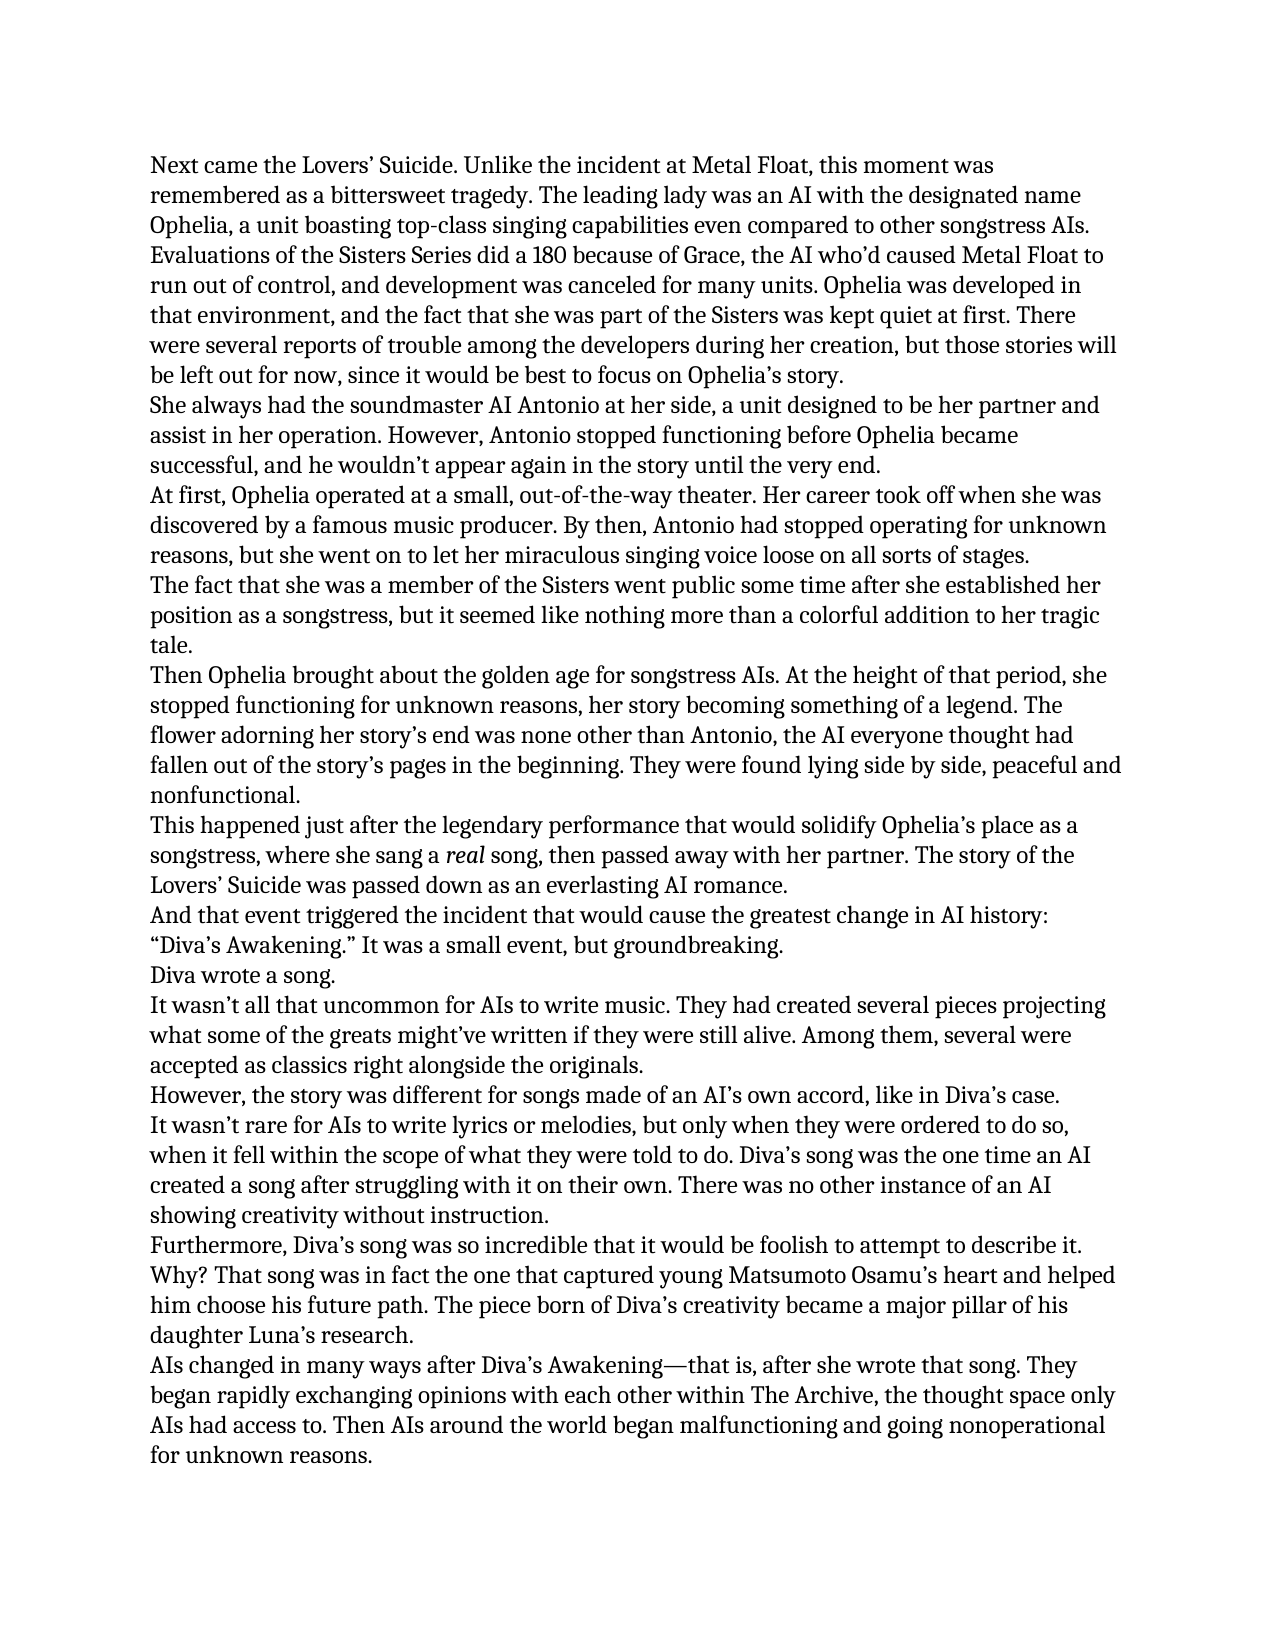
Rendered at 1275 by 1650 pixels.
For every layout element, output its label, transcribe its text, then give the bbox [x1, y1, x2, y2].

text It wasn’t all that uncommon for AIs to write music. They had created several pieces projecting what some of the greats might’ve written if they were still alive. Among them, several were accepted as classics right alongside the originals. [150, 990, 1125, 1080]
text Evaluations of the Sisters Series did a 180 because of Grace, the AI who’d caused Metal Float to run out of control, and development was canceled for many units. Ophelia was developed in that environment, and the fact that she was part of the Sisters was kept quiet at first. There were several reports of trouble among the developers during her creation, but those stories will be left out for now, since it would be best to focus on Ophelia’s story. [150, 240, 1125, 390]
text AIs changed in many ways after Diva’s Awakening—that is, after she wrote that song. They began rapidly exchanging opinions with each other within The Archive, the thought space only AIs had access to. Then AIs around the world began malfunctioning and going nonoperational for unknown reasons. [150, 1350, 1125, 1470]
text And that event triggered the incident that would cause the greatest change in AI history: “Diva’s Awakening.” It was a small event, but groundbreaking. [150, 900, 1125, 960]
text Furthermore, Diva’s song was so incredible that it would be foolish to attempt to describe it. Why? That song was in fact the one that captured young Matsumoto Osamu’s heart and helped him choose his future path. The piece born of Diva’s creativity became a major pillar of his daughter Luna’s research. [150, 1230, 1125, 1350]
text Diva wrote a song. [150, 960, 1125, 990]
text It wasn’t rare for AIs to write lyrics or melodies, but only when they were ordered to do so, when it fell within the scope of what they were told to do. Diva’s song was the one time an AI created a song after struggling with it on their own. There was no other instance of an AI showing creativity without instruction. [150, 1110, 1125, 1230]
text Next came the Lovers’ Suicide. Unlike the incident at Metal Float, this moment was remembered as a bittersweet tragedy. The leading lady was an AI with the designated name Ophelia, a unit boasting top-class singing capabilities even compared to other songstress AIs. [150, 150, 1125, 240]
text She always had the soundmaster AI Antonio at her side, a unit designed to be her partner and assist in her operation. However, Antonio stopped functioning before Ophelia became successful, and he wouldn’t appear again in the story until the very end. [150, 390, 1125, 480]
text At first, Ophelia operated at a small, out-of-the-way theater. Her career took off when she was discovered by a famous music producer. By then, Antonio had stopped operating for unknown reasons, but she went on to let her miraculous singing voice loose on all sorts of stages. [150, 480, 1125, 570]
text However, the story was different for songs made of an AI’s own accord, like in Diva’s case. [150, 1080, 1125, 1110]
text Then Ophelia brought about the golden age for songstress AIs. At the height of that period, she stopped functioning for unknown reasons, her story becoming something of a legend. The flower adorning her story’s end was none other than Antonio, the AI everyone thought had fallen out of the story’s pages in the beginning. They were found lying side by side, peaceful and nonfunctional. [150, 660, 1125, 810]
text This happened just after the legendary performance that would solidify Ophelia’s place as a songstress, where she sang a real song, then passed away with her partner. The story of the Lovers’ Suicide was passed down as an everlasting AI romance. [150, 810, 1125, 900]
text The fact that she was a member of the Sisters went public some time after she established her position as a songstress, but it seemed like nothing more than a colorful addition to her tragic tale. [150, 570, 1125, 660]
